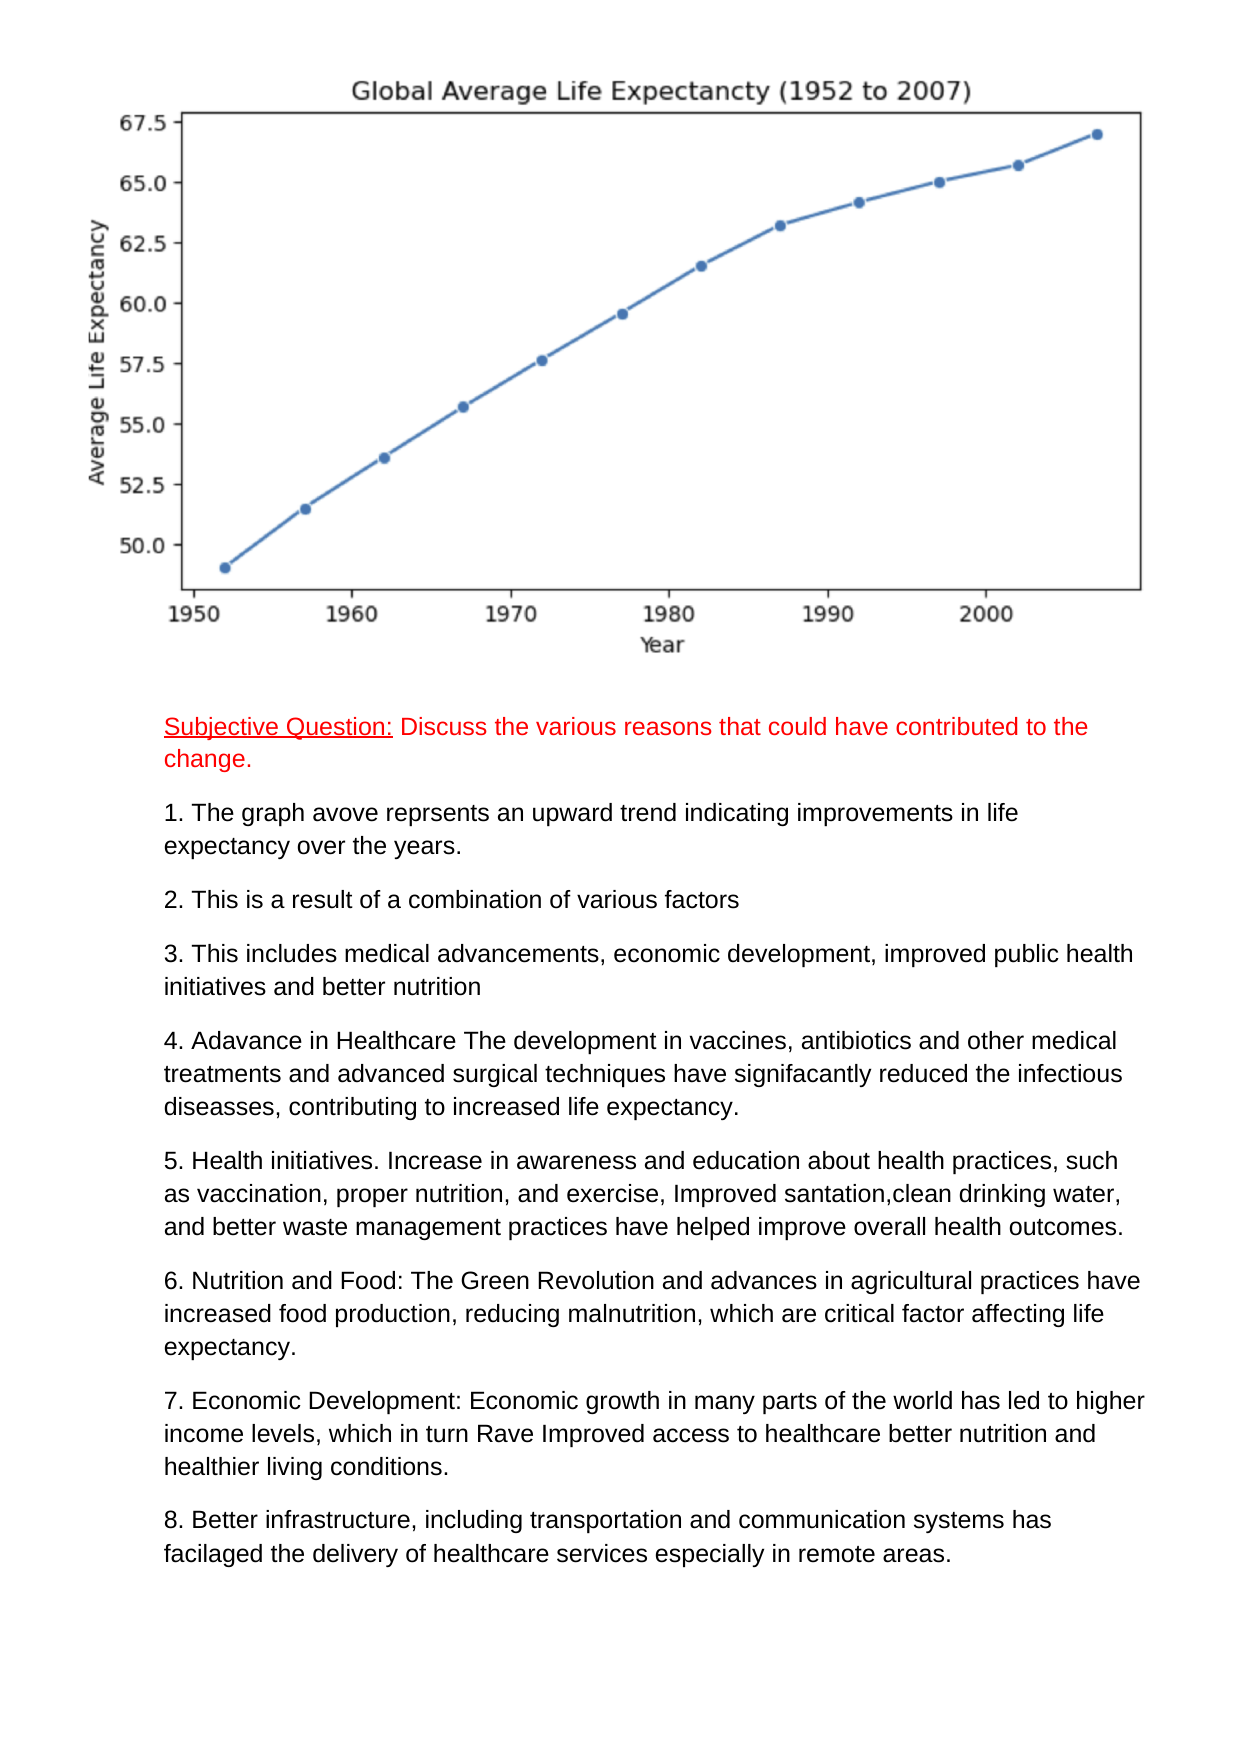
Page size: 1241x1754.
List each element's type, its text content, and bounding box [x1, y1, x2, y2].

text 1. The graph avove reprsents an upward trend indicating improvements in life expectancy over the years. [163, 798, 1152, 860]
text 5. Health initiatives. Increase in awareness and education about health practices, such as vaccination, proper nutrition, and exercise, Improved santation,clean drinking water, and better waste management practices have helped improve overall health outcomes. [163, 1146, 1152, 1241]
text Subjective Question: Discuss the various reasons that could have contributed to the change. [163, 711, 1152, 773]
text 8. Better infrastructure, including transportation and communication systems has facilaged the delivery of healthcare services especially in remote areas. [163, 1506, 1152, 1567]
text 7. Economic Development: Economic growth in many parts of the world has led to higher income levels, which in turn Rave Improved access to healthcare better nutrition and healthier living conditions. [163, 1386, 1152, 1480]
text 4. Adavance in Healthcare The development in vaccines, antibiotics and other medical treatments and advanced surgical techniques have signifacantly reduced the infectious diseasses, contributing to increased life expectancy. [163, 1026, 1152, 1121]
text 6. Nutrition and Food: The Green Revolution and advances in agricultural practices have increased food production, reducing malnutrition, which are critical factor affecting life expectancy. [163, 1266, 1152, 1361]
text 2. This is a result of a combination of various factors [163, 885, 1152, 914]
picture [88, 70, 1152, 687]
text 3. This includes medical advancements, economic development, improved public health initiatives and better nutrition [163, 939, 1152, 1001]
